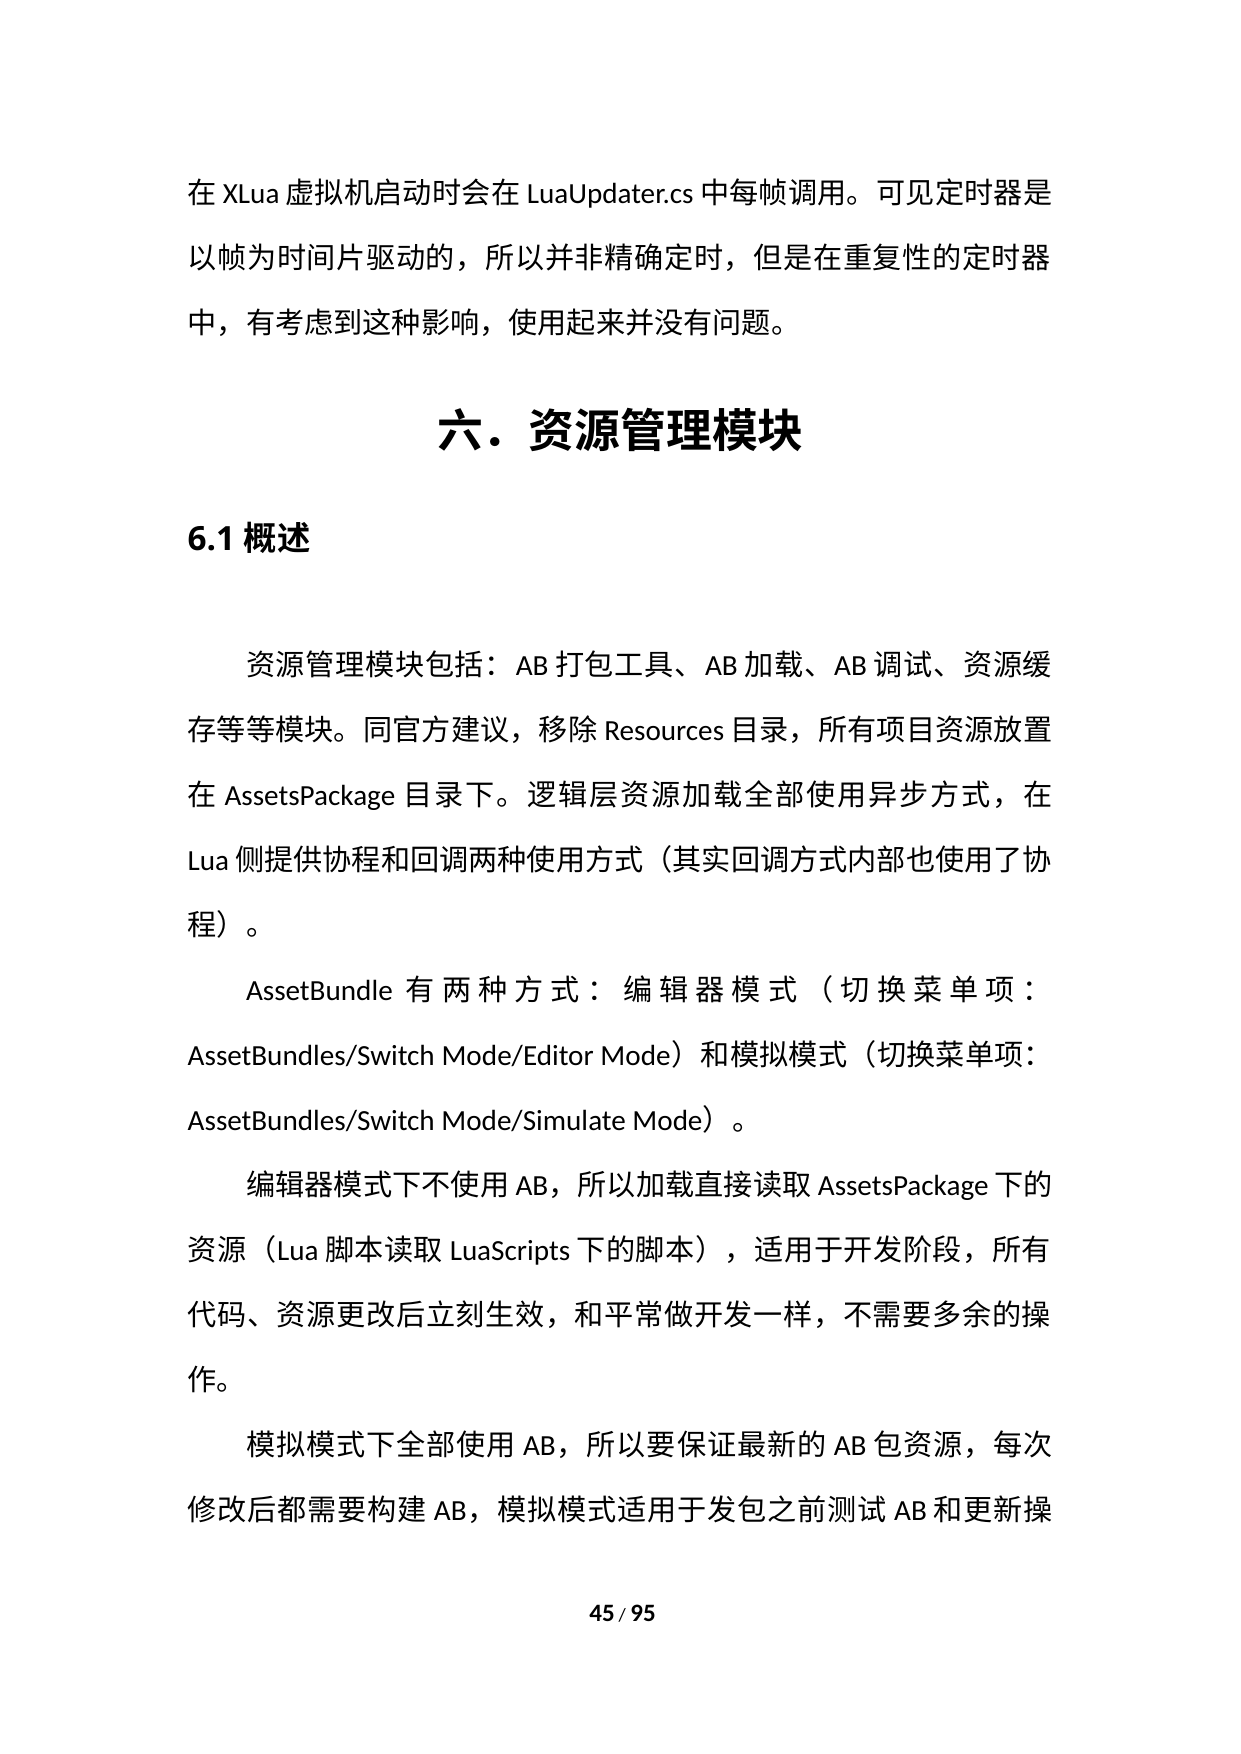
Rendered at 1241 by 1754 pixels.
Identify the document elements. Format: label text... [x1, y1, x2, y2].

text AssetBundle有两种方式：编辑器模式（切换菜单项：AssetBundles/Switch Mode/Editor Mode）和模拟模式（切换菜单项：AssetBundles/Switch Mode/Simulate Mode）。 [187, 956, 1053, 1151]
text 资源管理模块包括：AB打包工具、AB加载、AB调试、资源缓存等等模块。同官方建议，移除Resources目录，所有项目资源放置在AssetsPackage目录下。逻辑层资源加载全部使用异步方式，在Lua侧提供协程和回调两种使用方式（其实回调方式内部也使用了协程）。 [187, 631, 1053, 956]
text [187, 1411, 1053, 1541]
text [187, 158, 1053, 353]
subtitle 六．资源管理模块 [187, 378, 1053, 476]
subtitle 6.1 概述 [187, 503, 1053, 568]
text 编辑器模式下不使用AB，所以加载直接读取AssetsPackage下的资源（Lua脚本读取LuaScripts下的脚本），适用于开发阶段，所有代码、资源更改后立刻生效，和平常做开发一样，不需要多余的操作。 [187, 1151, 1053, 1411]
